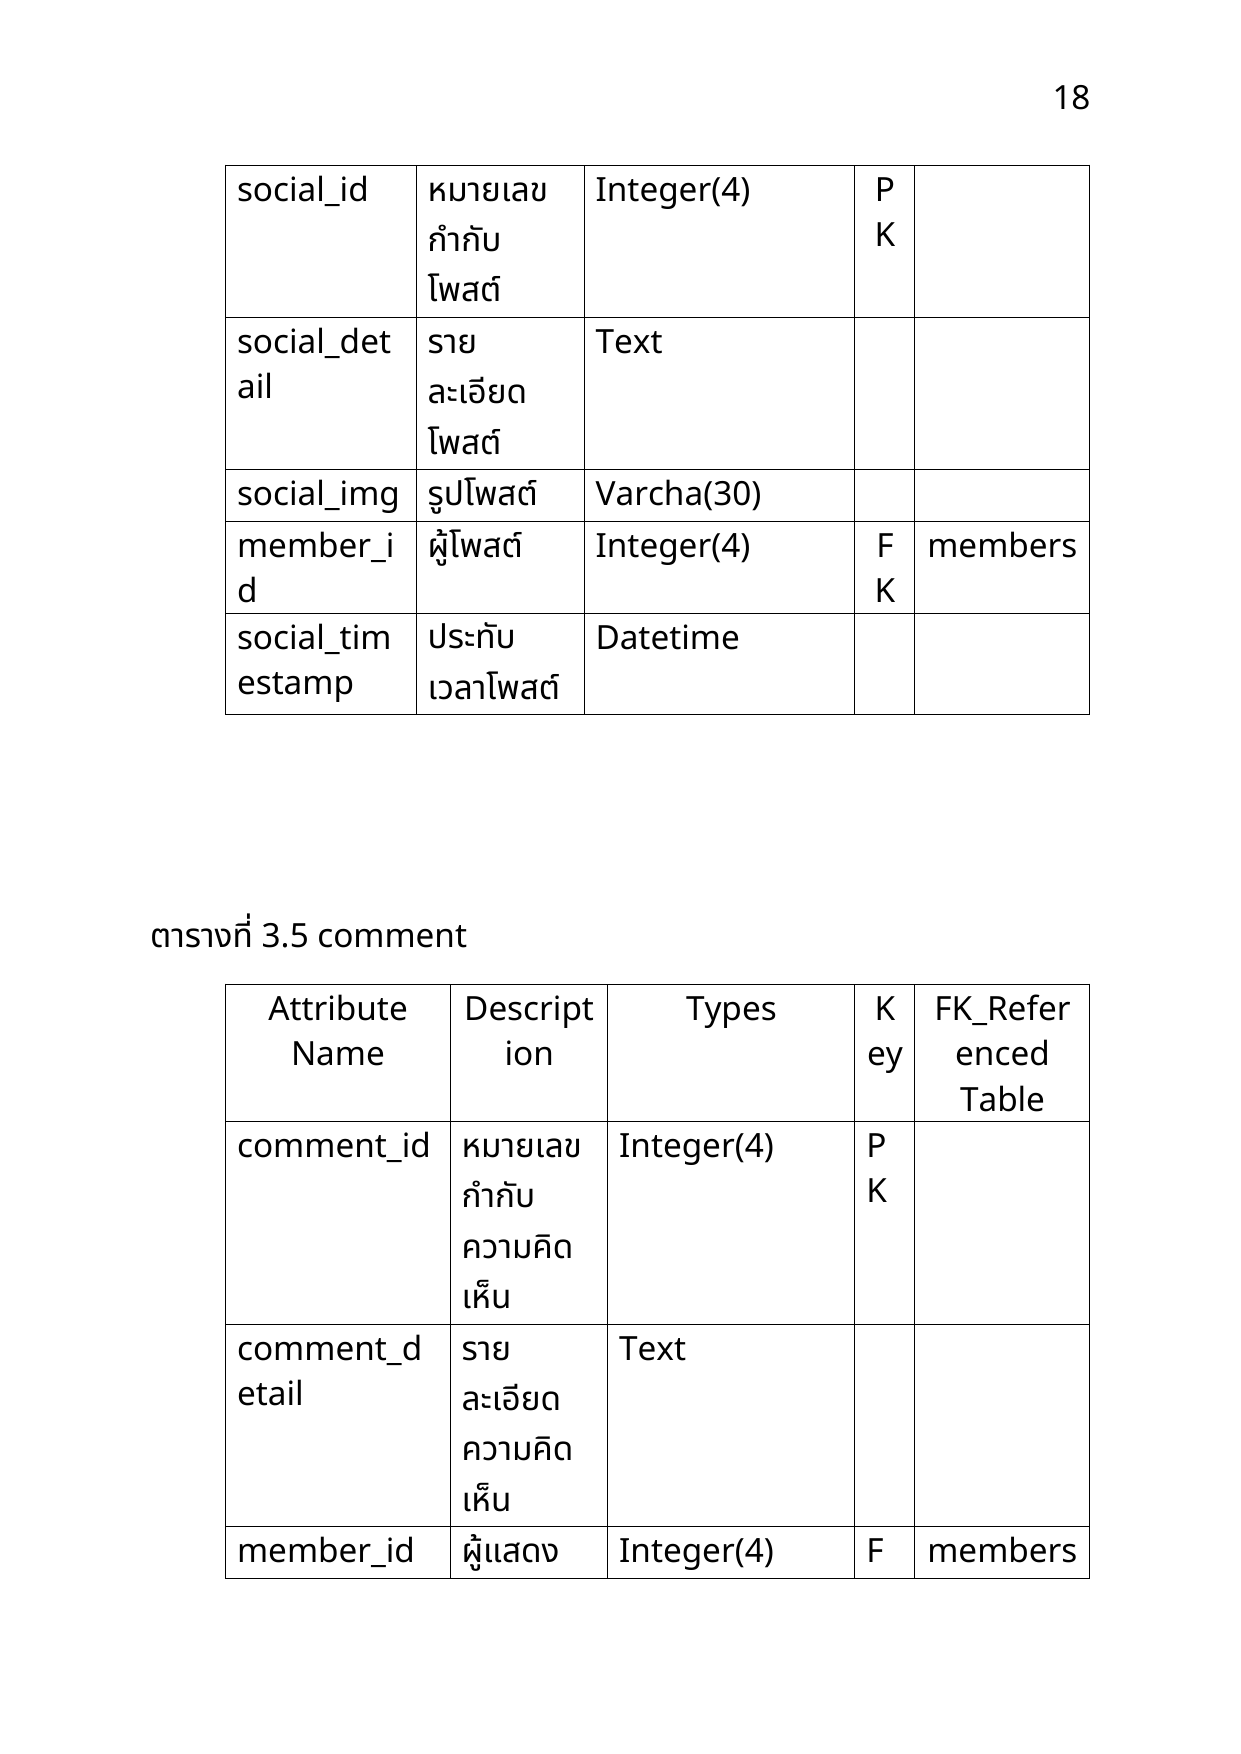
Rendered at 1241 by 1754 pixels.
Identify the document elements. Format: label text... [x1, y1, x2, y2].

table_cell PK [855, 1122, 914, 1323]
table_cell Datetime [585, 614, 854, 714]
table_cell รูปโพสต์ [417, 470, 584, 521]
table_cell member_id [226, 522, 416, 612]
table_cell member_id [226, 1527, 450, 1578]
table_cell รายละเอียดโพสต์ [417, 318, 584, 469]
table_cell ผู้โพสต์ [417, 522, 584, 612]
table_cell หมายเลขกำกับความคิดเห็น [451, 1122, 607, 1323]
table_cell [855, 318, 914, 469]
table_cell FK [855, 522, 914, 612]
table_cell Integer(4) [585, 166, 854, 317]
table_cell [915, 318, 1089, 469]
table_cell Text [585, 318, 854, 469]
table_header Attribute Name [226, 985, 450, 1121]
table_cell comment_id [226, 1122, 450, 1323]
table_cell Text [608, 1325, 854, 1526]
table_cell ผู้แสดงความคิดเห็น [451, 1527, 607, 1578]
table_cell [915, 470, 1089, 521]
table_cell รายละเอียดความคิดเห็น [451, 1325, 607, 1526]
table_cell ประทับเวลาโพสต์ [417, 614, 584, 714]
table_cell members [915, 522, 1089, 612]
table_cell หมายเลขกำกับโพสต์ [417, 166, 584, 317]
table_cell [855, 1325, 914, 1526]
table_cell Integer(4) [585, 522, 854, 612]
table_cell PK [855, 166, 914, 317]
table_cell Integer(4) [608, 1527, 854, 1578]
table_header Key [855, 985, 914, 1121]
table_cell [915, 614, 1089, 714]
table_cell social_detail [226, 318, 416, 469]
table_cell members [915, 1527, 1089, 1578]
table_cell Varcha(30) [585, 470, 854, 521]
table_cell FK [855, 1527, 914, 1578]
table_cell social_img [226, 470, 416, 521]
table_cell social_id [226, 166, 416, 317]
table_cell [915, 1325, 1089, 1526]
table_cell social_timestamp [226, 614, 416, 714]
table_cell [915, 166, 1089, 317]
table_cell Integer(4) [608, 1122, 854, 1323]
table_cell [855, 470, 914, 521]
table_cell [855, 614, 914, 714]
table_header Description [451, 985, 607, 1121]
table_cell comment_detail [226, 1325, 450, 1526]
table_header Types [608, 985, 854, 1121]
table_cell [915, 1122, 1089, 1323]
table_header FK_Referenced Table [915, 985, 1089, 1121]
